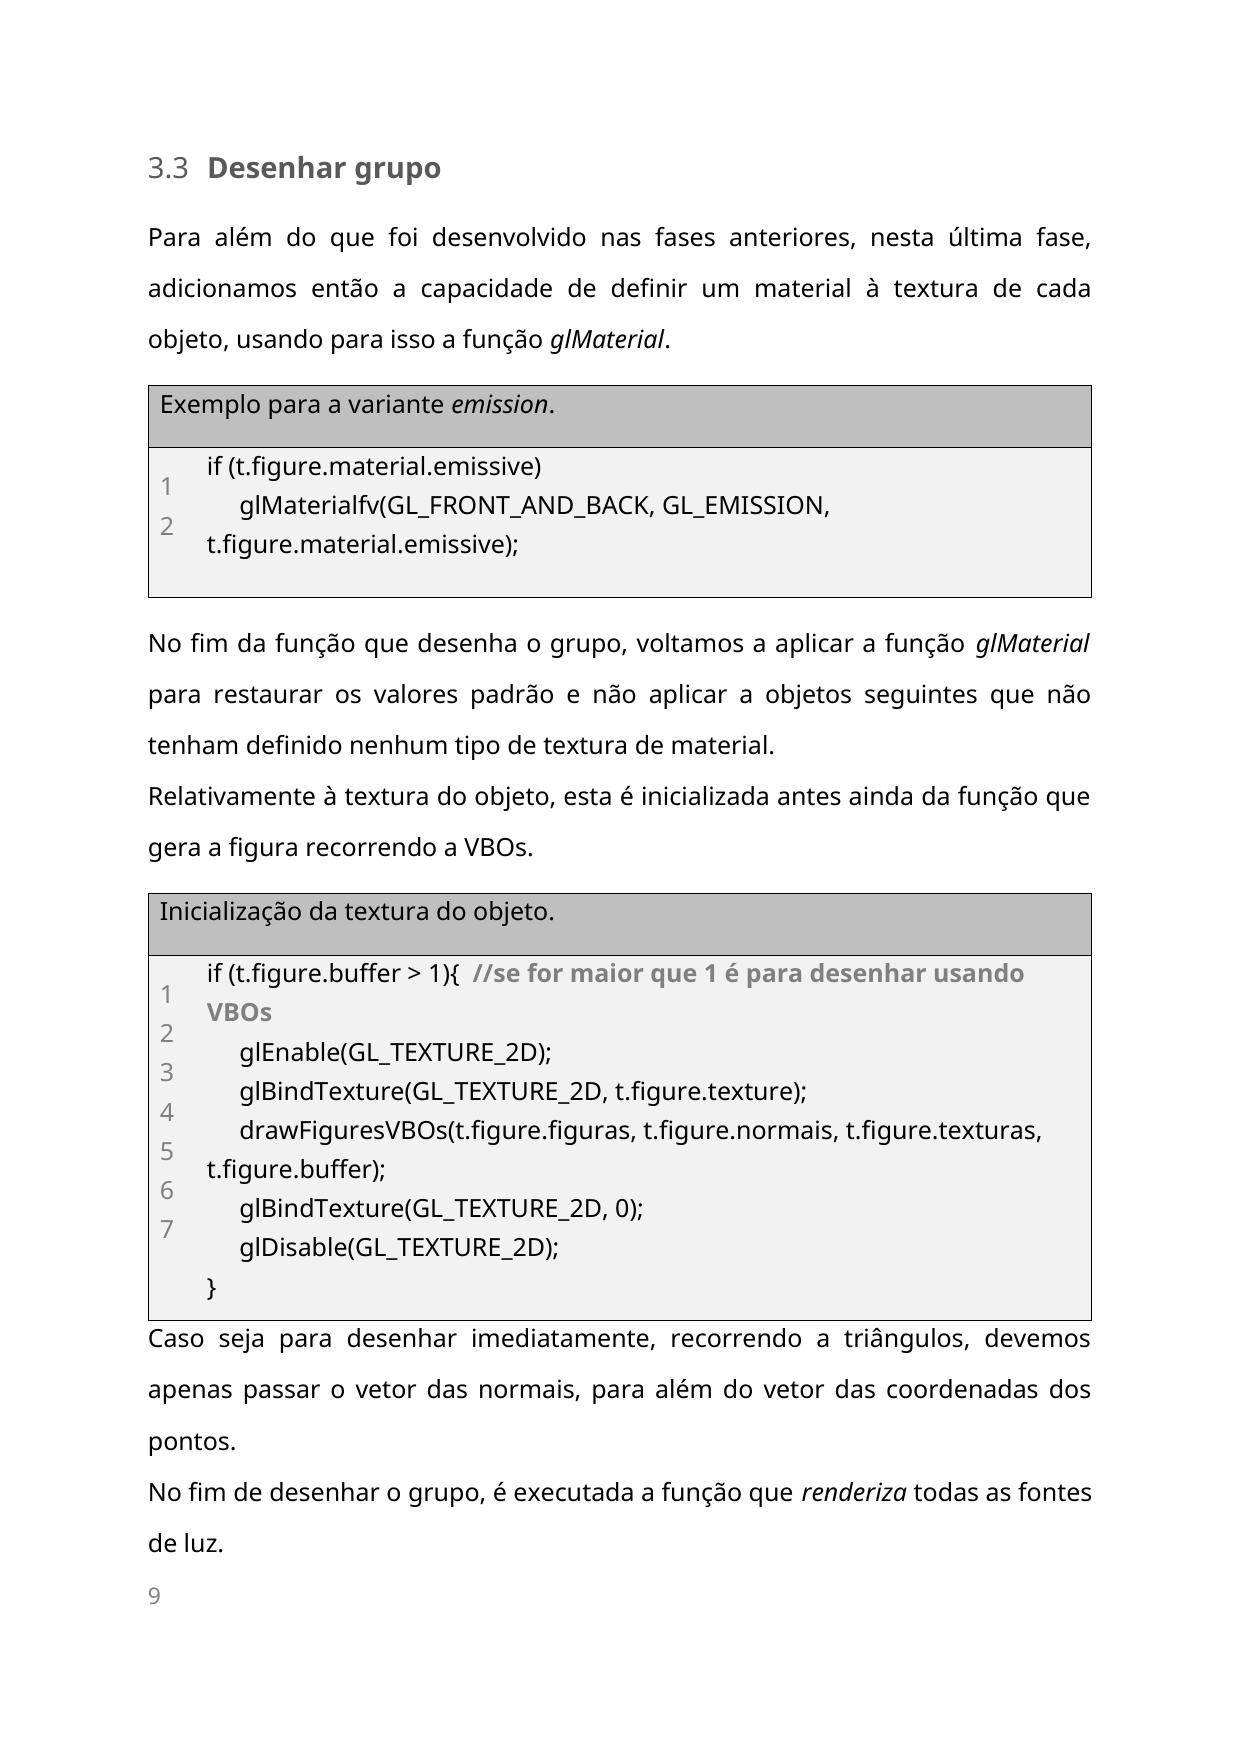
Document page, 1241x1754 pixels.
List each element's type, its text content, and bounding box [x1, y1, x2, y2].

text Para além do que foi desenvolvido nas fases anteriores, nesta última fase, adicionamos então a capacidade de definir um material à textura de cada objeto, usando para isso a função glMaterial. [148, 220, 1092, 356]
table_header Exemplo para a variante emission. [149, 386, 1091, 447]
text No fim de desenhar o grupo, é executada a função que renderiza todas as fontes de luz. [148, 1474, 1092, 1559]
table_header Inicialização da textura do objeto. [149, 894, 1091, 955]
table_cell 1 2 [149, 448, 195, 597]
text Relativamente à textura do objeto, esta é inicializada antes ainda da função que gera a figura recorrendo a VBOs. [148, 778, 1092, 863]
text Caso seja para desenhar imediatamente, recorrendo a triângulos, devemos apenas passar o vetor das normais, para além do vetor das coordenadas dos pontos. [148, 1321, 1092, 1457]
table_cell 1 2 3 4 5 6 7 [149, 956, 195, 1320]
subtitle Desenhar grupo [148, 148, 1092, 187]
table_cell if (t.figure.buffer > 1){ //se for maior que 1 é para desenhar usando VBOs glEnable(GL_TEXTURE_2D); glBindTexture(GL_TEXTURE_2D, t.figure.texture); drawFiguresVBOs(t.figure.figuras, t.figure.normais, t.figure.texturas, t.figure.buffer); glBindTexture(GL_TEXTURE_2D, 0); glDisable(GL_TEXTURE_2D); } [195, 956, 1091, 1320]
text No fim da função que desenha o grupo, voltamos a aplicar a função glMaterial para restaurar os valores padrão e não aplicar a objetos seguintes que não tenham definido nenhum tipo de textura de material. [148, 625, 1092, 761]
table_cell if (t.figure.material.emissive) glMaterialfv(GL_FRONT_AND_BACK, GL_EMISSION, t.figure.material.emissive); [195, 448, 1091, 597]
